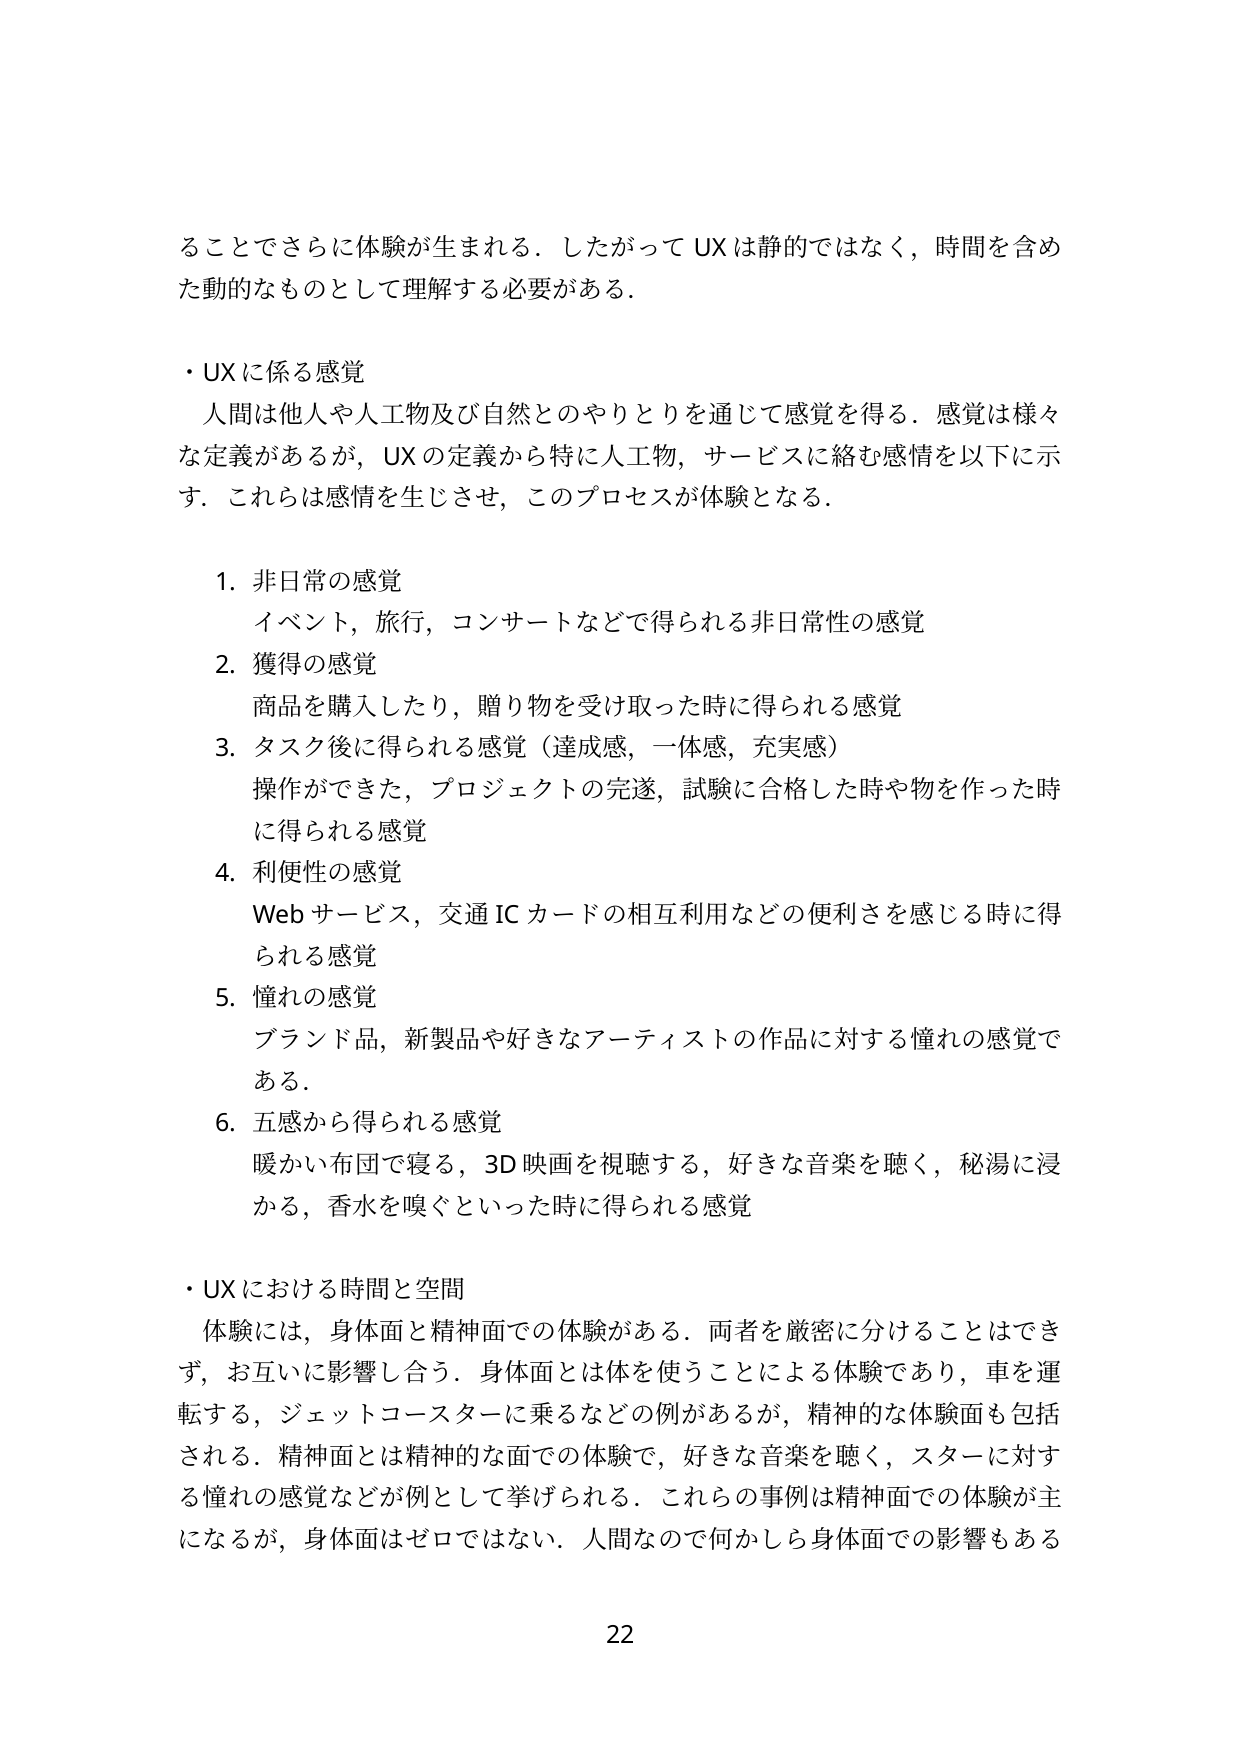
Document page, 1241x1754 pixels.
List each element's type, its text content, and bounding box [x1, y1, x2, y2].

text ブランド品，新製品や好きなアーティストの作品に対する憧れの感覚である． [252, 1017, 1063, 1100]
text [177, 225, 1063, 308]
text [177, 1308, 1063, 1558]
text 商品を購入したり，贈り物を受け取った時に得られる感覚 [252, 683, 1063, 725]
list 憧れの感覚 [215, 975, 1063, 1017]
text Webサービス，交通ICカードの相互利用などの便利さを感じる時に得られる感覚 [252, 892, 1063, 975]
text ・UXに係る感覚 [177, 350, 1063, 392]
text 人間は他人や人工物及び自然とのやりとりを通じて感覚を得る．感覚は様々な定義があるが，UXの定義から特に人工物，サービスに絡む感情を以下に示す．これらは感情を生じさせ，このプロセスが体験となる． [177, 392, 1063, 517]
list 非日常の感覚 [215, 558, 1063, 600]
text ・UXにおける時間と空間 [177, 1267, 1063, 1308]
text 暖かい布団で寝る，3D映画を視聴する，好きな音楽を聴く，秘湯に浸かる，香水を嗅ぐといった時に得られる感覚 [252, 1142, 1063, 1225]
text 操作ができた，プロジェクトの完遂，試験に合格した時や物を作った時に得られる感覚 [252, 767, 1063, 850]
list 利便性の感覚 [215, 850, 1063, 892]
list 獲得の感覚 [215, 642, 1063, 683]
text イベント，旅行，コンサートなどで得られる非日常性の感覚 [252, 600, 1063, 642]
list 五感から得られる感覚 [215, 1100, 1063, 1142]
list タスク後に得られる感覚（達成感，一体感，充実感） [215, 725, 1063, 767]
